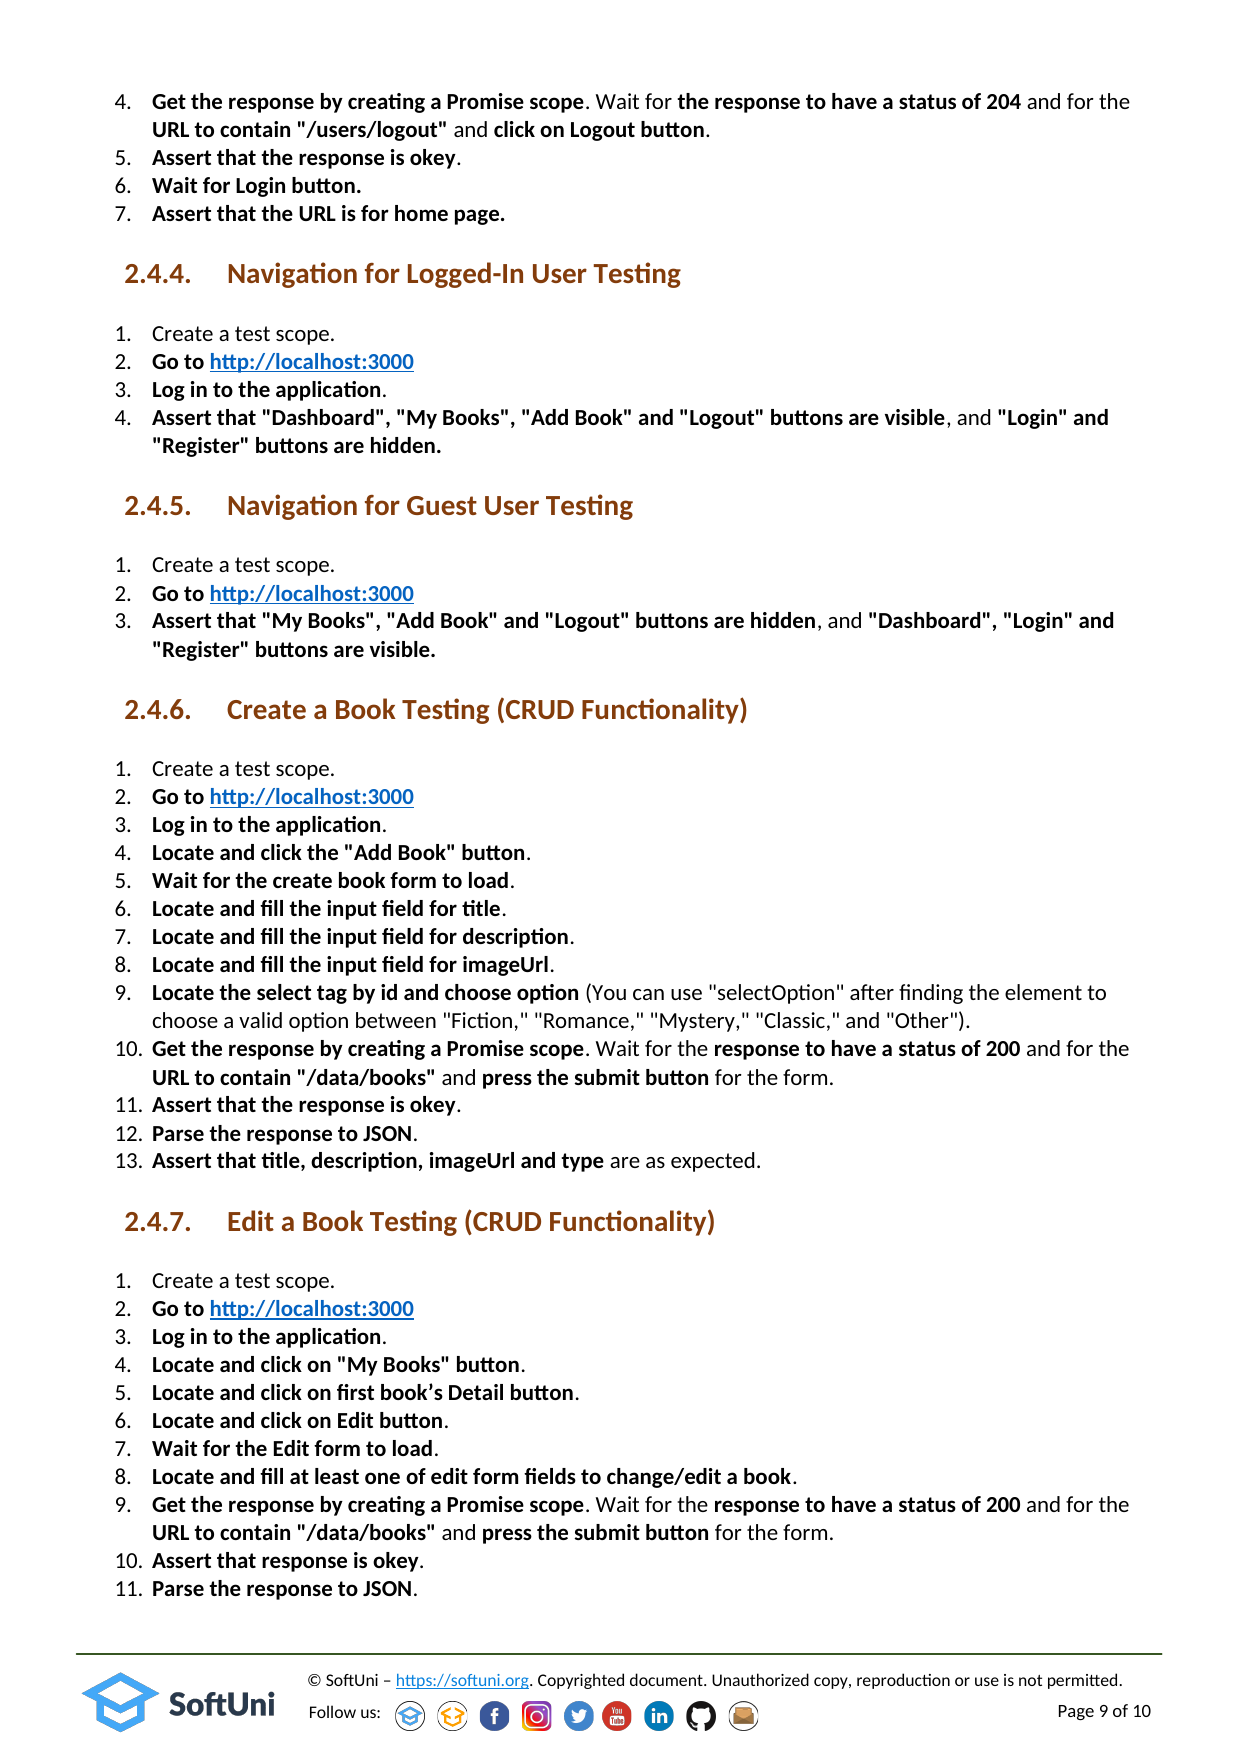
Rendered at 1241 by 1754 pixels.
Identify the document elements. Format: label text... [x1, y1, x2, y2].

list Log in to the application. [114, 810, 1163, 838]
picture [522, 1701, 552, 1731]
list Assert that the response is okey. [114, 1091, 1163, 1119]
list Wait for the Edit form to load. [114, 1434, 1163, 1462]
list Go to http://localhost:3000 [114, 579, 1163, 607]
picture [644, 1722, 653, 1731]
subtitle Edit a Book Testing (CRUD Functionality) [124, 1203, 1163, 1238]
list Create a test scope. [114, 319, 1163, 347]
list Parse the response to JSON. [114, 1574, 1163, 1603]
picture [686, 1701, 716, 1731]
list Create a test scope. [114, 551, 1163, 579]
picture [665, 1722, 674, 1731]
picture [644, 1701, 653, 1710]
picture [564, 1701, 594, 1731]
picture [479, 1701, 510, 1731]
list Go to http://localhost:3000 [114, 782, 1163, 810]
list Assert that title, description, imageUrl and type are as expected. [114, 1147, 1163, 1175]
list Locate and fill the input field for imageUrl. [114, 951, 1163, 978]
list Get the response by creating a Promise scope. Wait for the response to have a status of 200 and for the URL to contain "/data/books" and press the submit button for the form. [114, 1491, 1163, 1547]
picture [437, 1701, 468, 1731]
subtitle Navigation for Logged-In User Testing [124, 255, 1163, 291]
list Create a test scope. [114, 754, 1163, 782]
list Locate and click on Edit button. [114, 1406, 1163, 1434]
subtitle Navigation for Guest User Testing [124, 487, 1163, 523]
list Assert that response is okey. [114, 1547, 1163, 1574]
list Assert that the response is okey. [114, 143, 1163, 171]
picture [395, 1701, 425, 1731]
list Go to http://localhost:3000 [114, 347, 1163, 375]
picture [665, 1701, 674, 1710]
list Locate and click the "Add Book" button. [114, 838, 1163, 866]
picture [728, 1701, 759, 1731]
picture [602, 1701, 632, 1731]
list Assert that the URL is for home page. [114, 199, 1163, 227]
list Locate and fill the input field for title. [114, 894, 1163, 922]
list Locate and click on first book’s Detail button. [114, 1378, 1163, 1406]
list Assert that "My Books", "Add Book" and "Logout" buttons are hidden, and "Dashboard", "Login" and "Register" buttons are visible. [114, 607, 1163, 663]
subtitle Create a Book Testing (CRUD Functionality) [124, 691, 1163, 726]
list Get the response by creating a Promise scope. Wait for the response to have a status of 200 and for the URL to contain "/data/books" and press the submit button for the form. [114, 1034, 1163, 1091]
list Parse the response to JSON. [114, 1119, 1163, 1147]
list Locate the select tag by id and choose option (You can use "selectOption" after finding the element to choose a valid option between "Fiction," "Romance," "Mystery," "Classic," and "Other"). [114, 978, 1163, 1034]
list Locate and fill the input field for description. [114, 922, 1163, 951]
list Locate and fill at least one of edit form fields to change/edit a book. [114, 1462, 1163, 1491]
list Create a test scope. [114, 1266, 1163, 1294]
list Locate and click on "My Books" button. [114, 1350, 1163, 1378]
list Go to http://localhost:3000 [114, 1294, 1163, 1322]
list Log in to the application. [114, 375, 1163, 403]
picture [75, 1666, 281, 1738]
picture [658, 1713, 667, 1723]
list Log in to the application. [114, 1322, 1163, 1350]
list Wait for Login button. [114, 171, 1163, 199]
list Get the response by creating a Promise scope. Wait for the response to have a status of 204 and for the URL to contain "/users/logout" and click on Logout button. [114, 87, 1163, 143]
list Assert that "Dashboard", "My Books", "Add Book" and "Logout" buttons are visible, and "Login" and "Register" buttons are hidden. [114, 403, 1163, 459]
list Wait for the create book form to load. [114, 866, 1163, 894]
